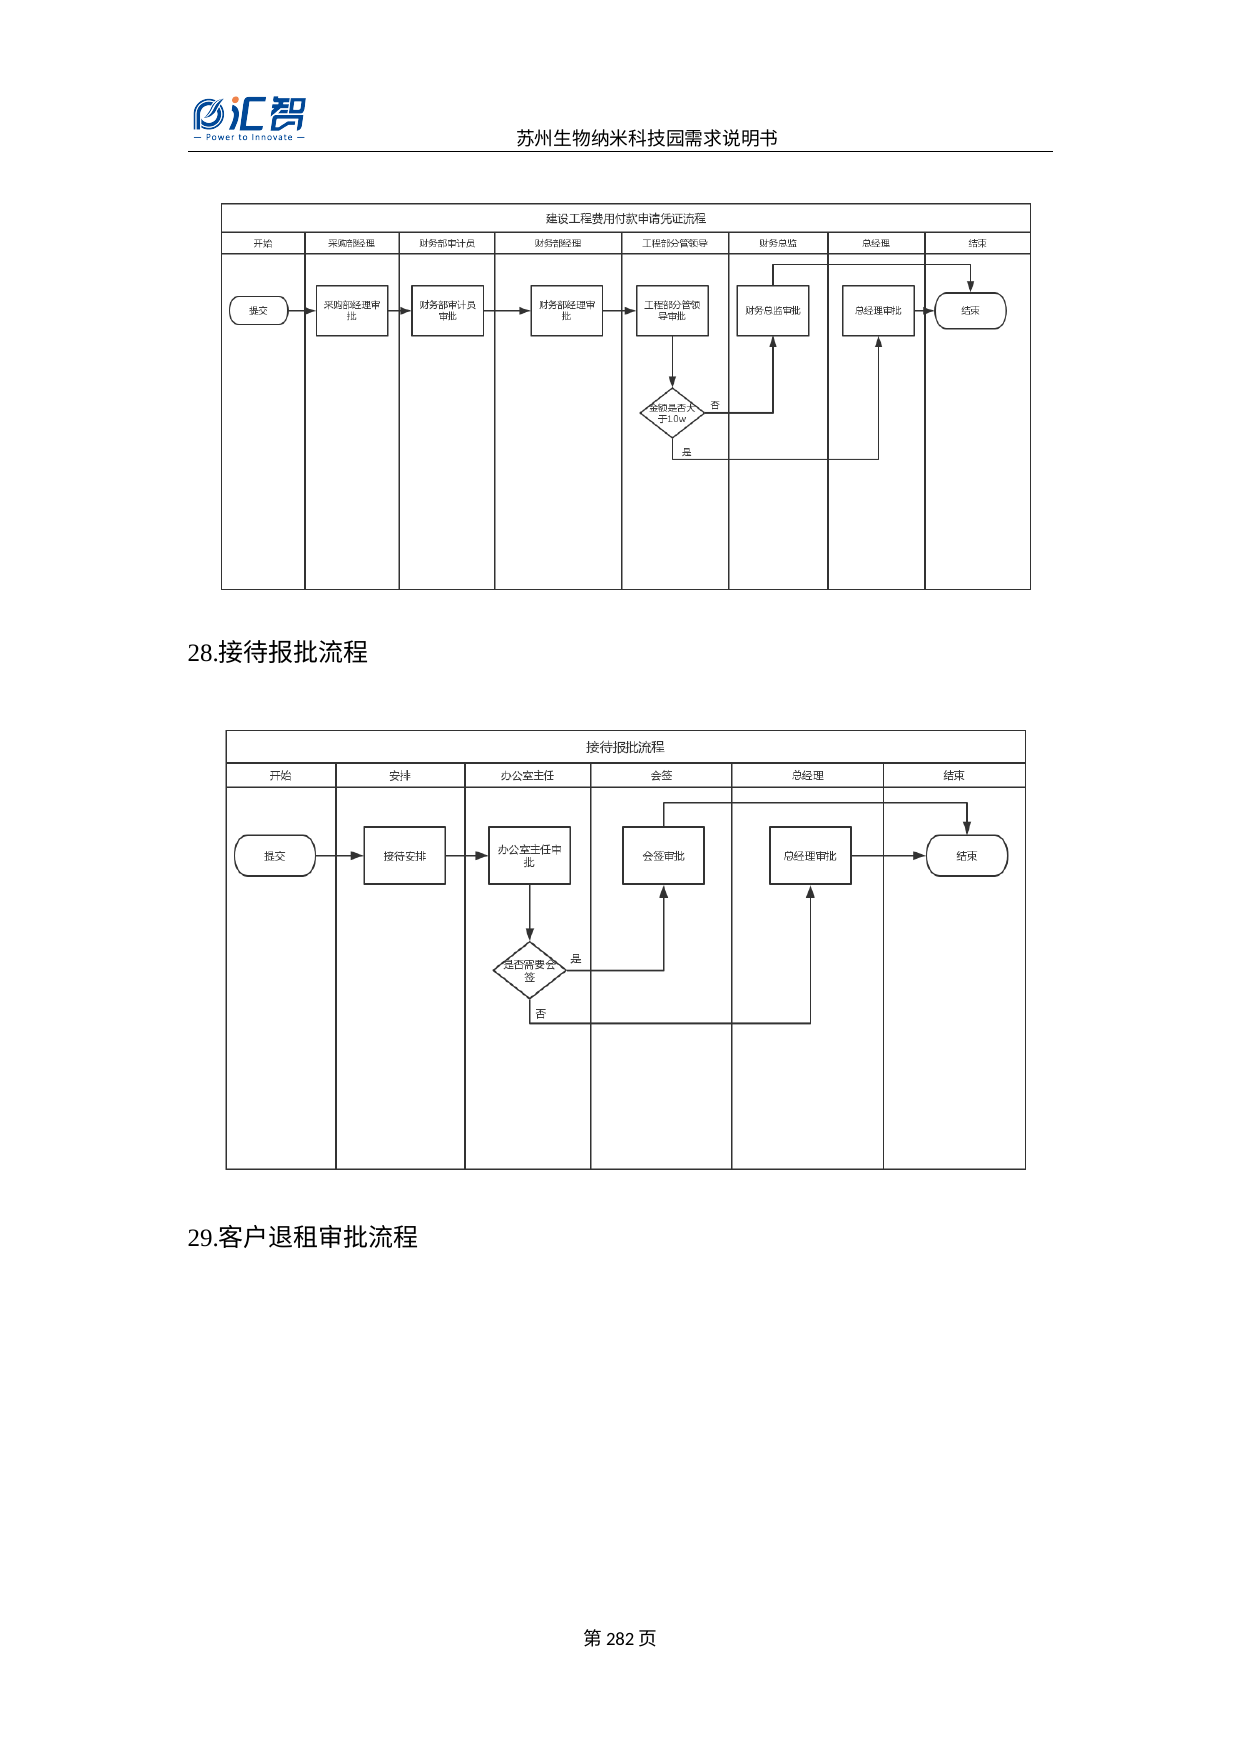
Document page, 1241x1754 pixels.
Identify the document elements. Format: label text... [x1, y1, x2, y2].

picture [187, 691, 1051, 1195]
list 客户退租审批流程 [187, 1203, 1053, 1268]
picture [187, 169, 1053, 612]
list 接待报批流程 [187, 618, 1053, 683]
picture [187, 88, 313, 146]
